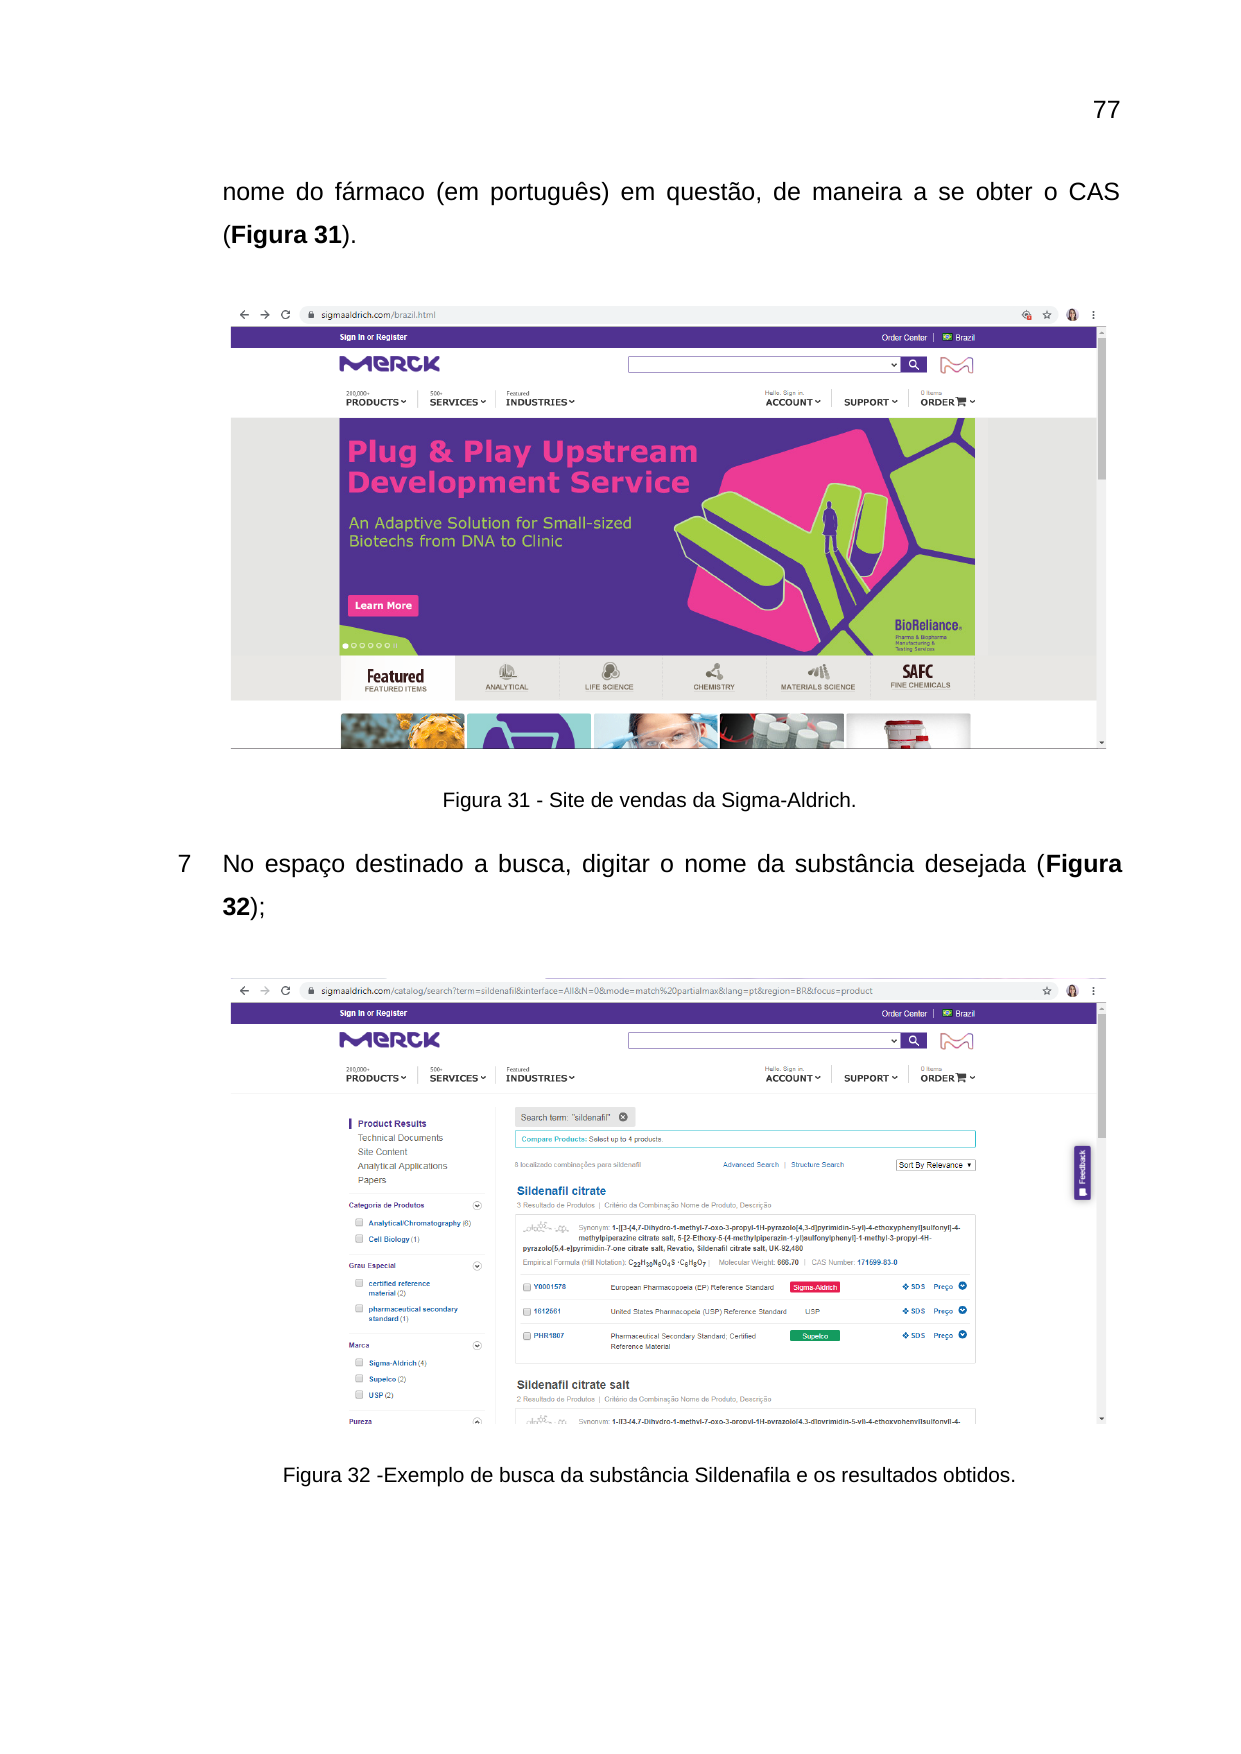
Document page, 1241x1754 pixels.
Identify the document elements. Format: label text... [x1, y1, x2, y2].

picture [230, 306, 1107, 749]
picture [230, 978, 1107, 1424]
list No espaço destinado a busca, digitar o nome da substância desejada (Figura 32); [177, 849, 1122, 921]
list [177, 177, 1122, 249]
